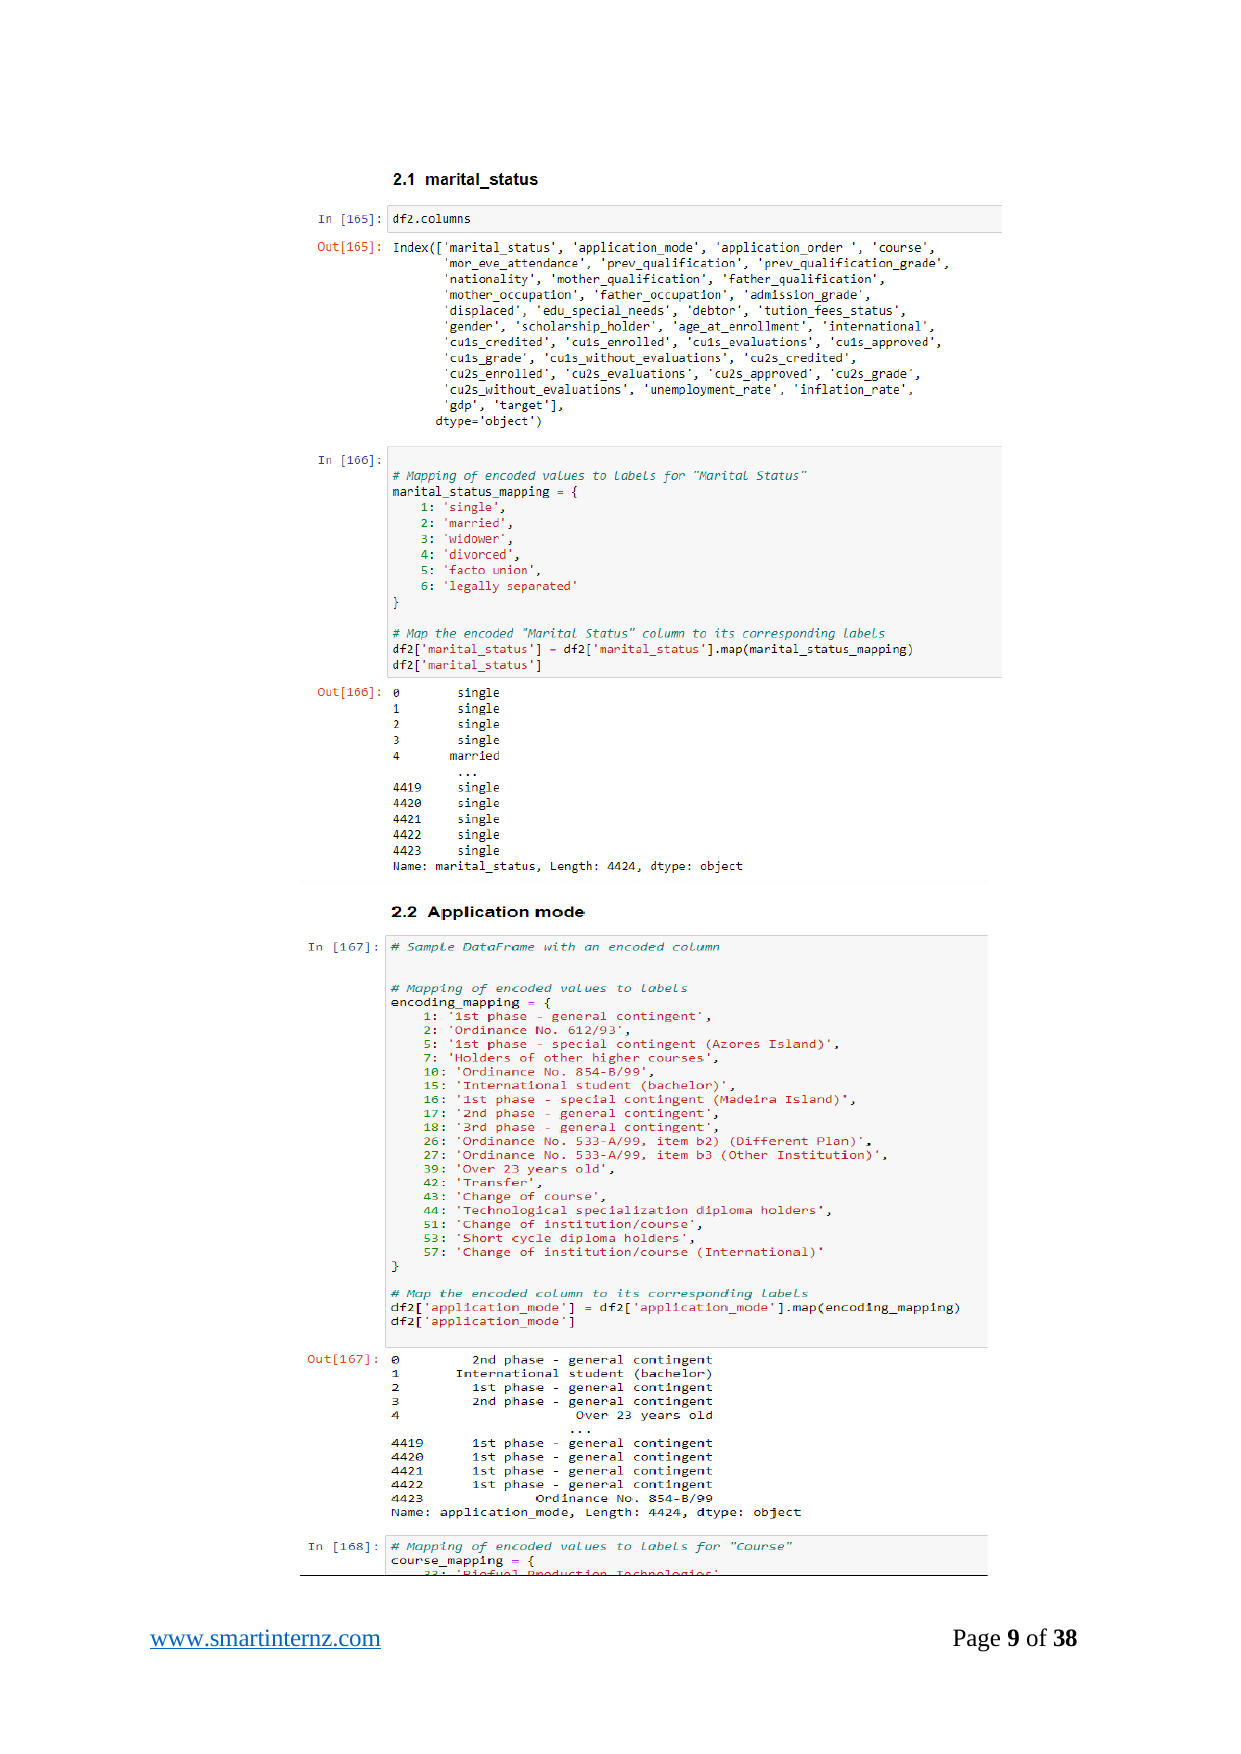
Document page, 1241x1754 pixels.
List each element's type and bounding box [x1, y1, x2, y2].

picture [300, 139, 1002, 1576]
